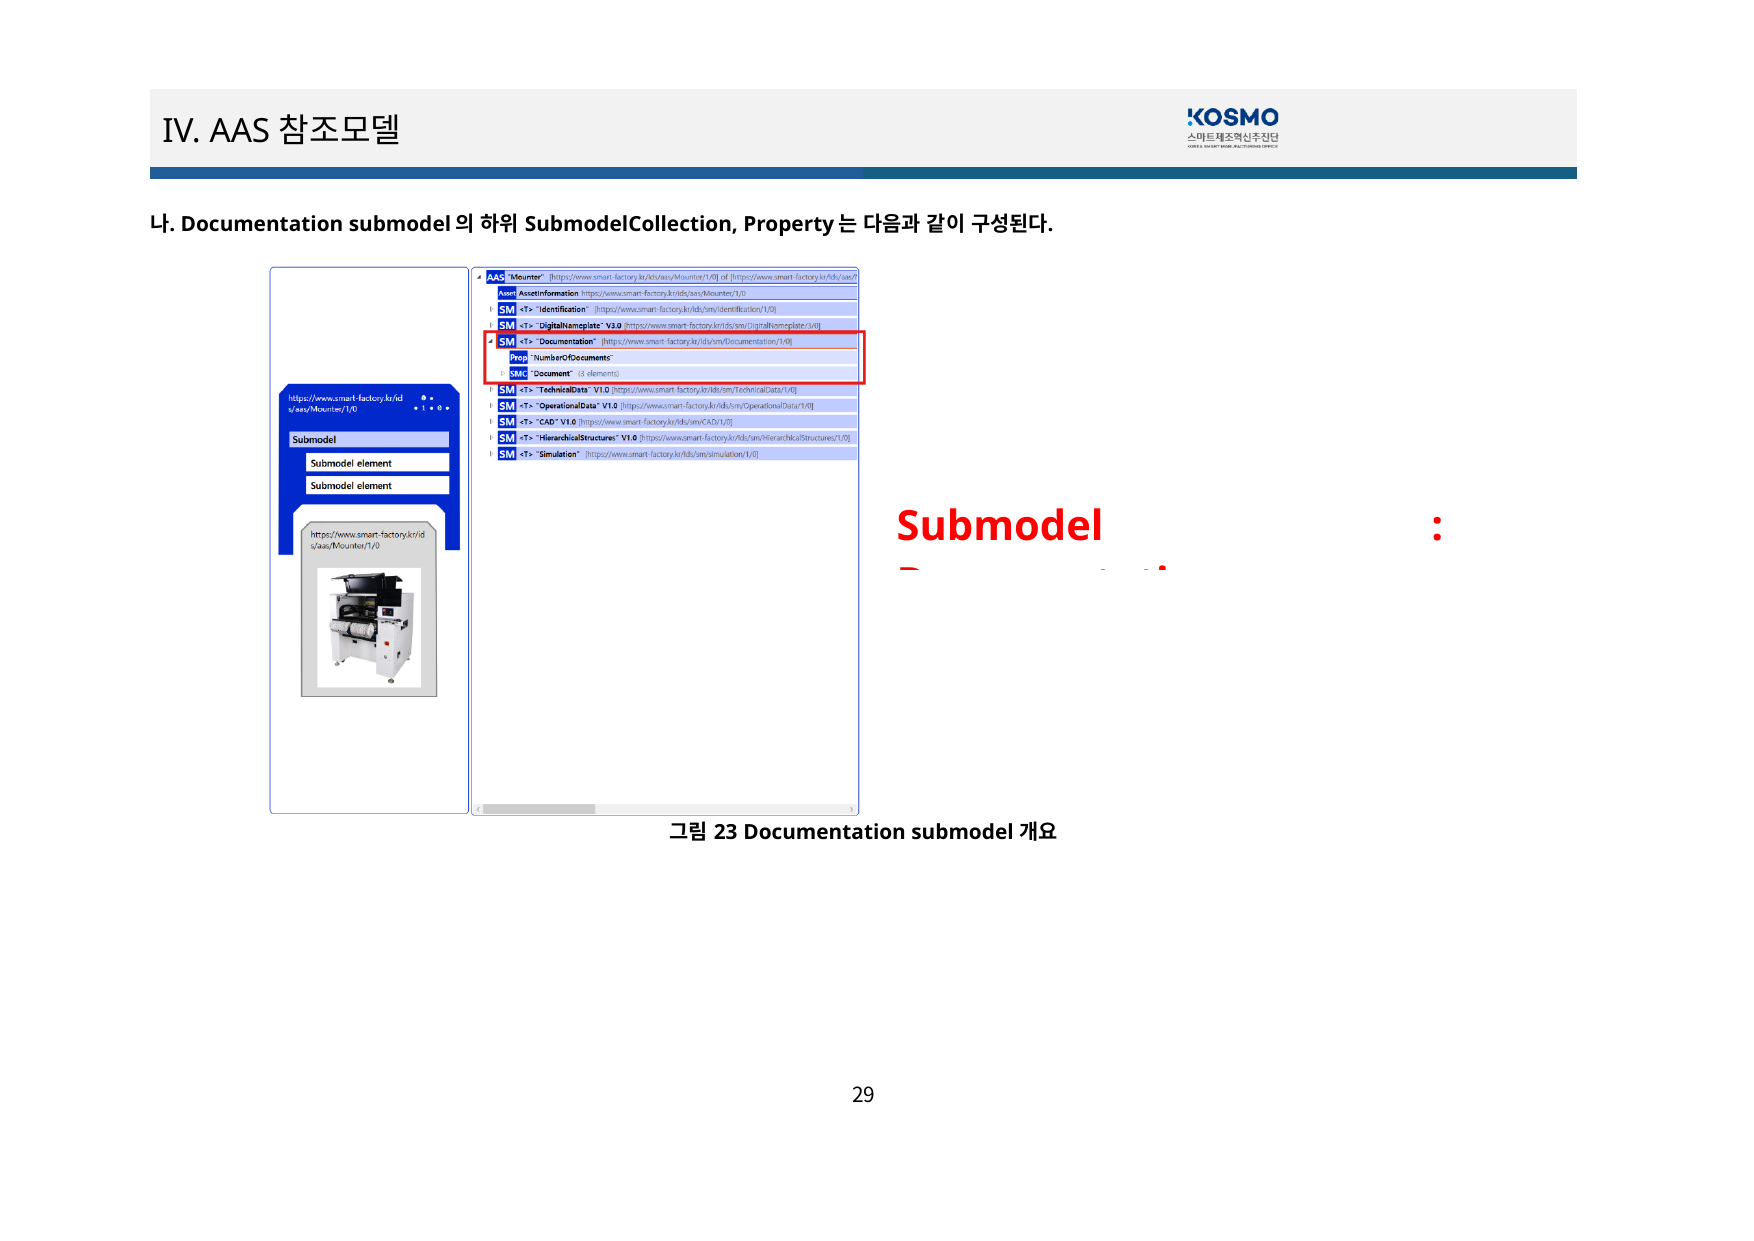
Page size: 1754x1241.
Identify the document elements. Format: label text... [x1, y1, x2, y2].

picture [1187, 108, 1279, 148]
text 그림 23 Documentation submodel 개요 [150, 815, 1577, 846]
text 나. Documentation submodel의 하위 SubmodelCollection, Property는 다음과 같이 구성된다. [150, 207, 1577, 238]
picture [268, 266, 866, 816]
